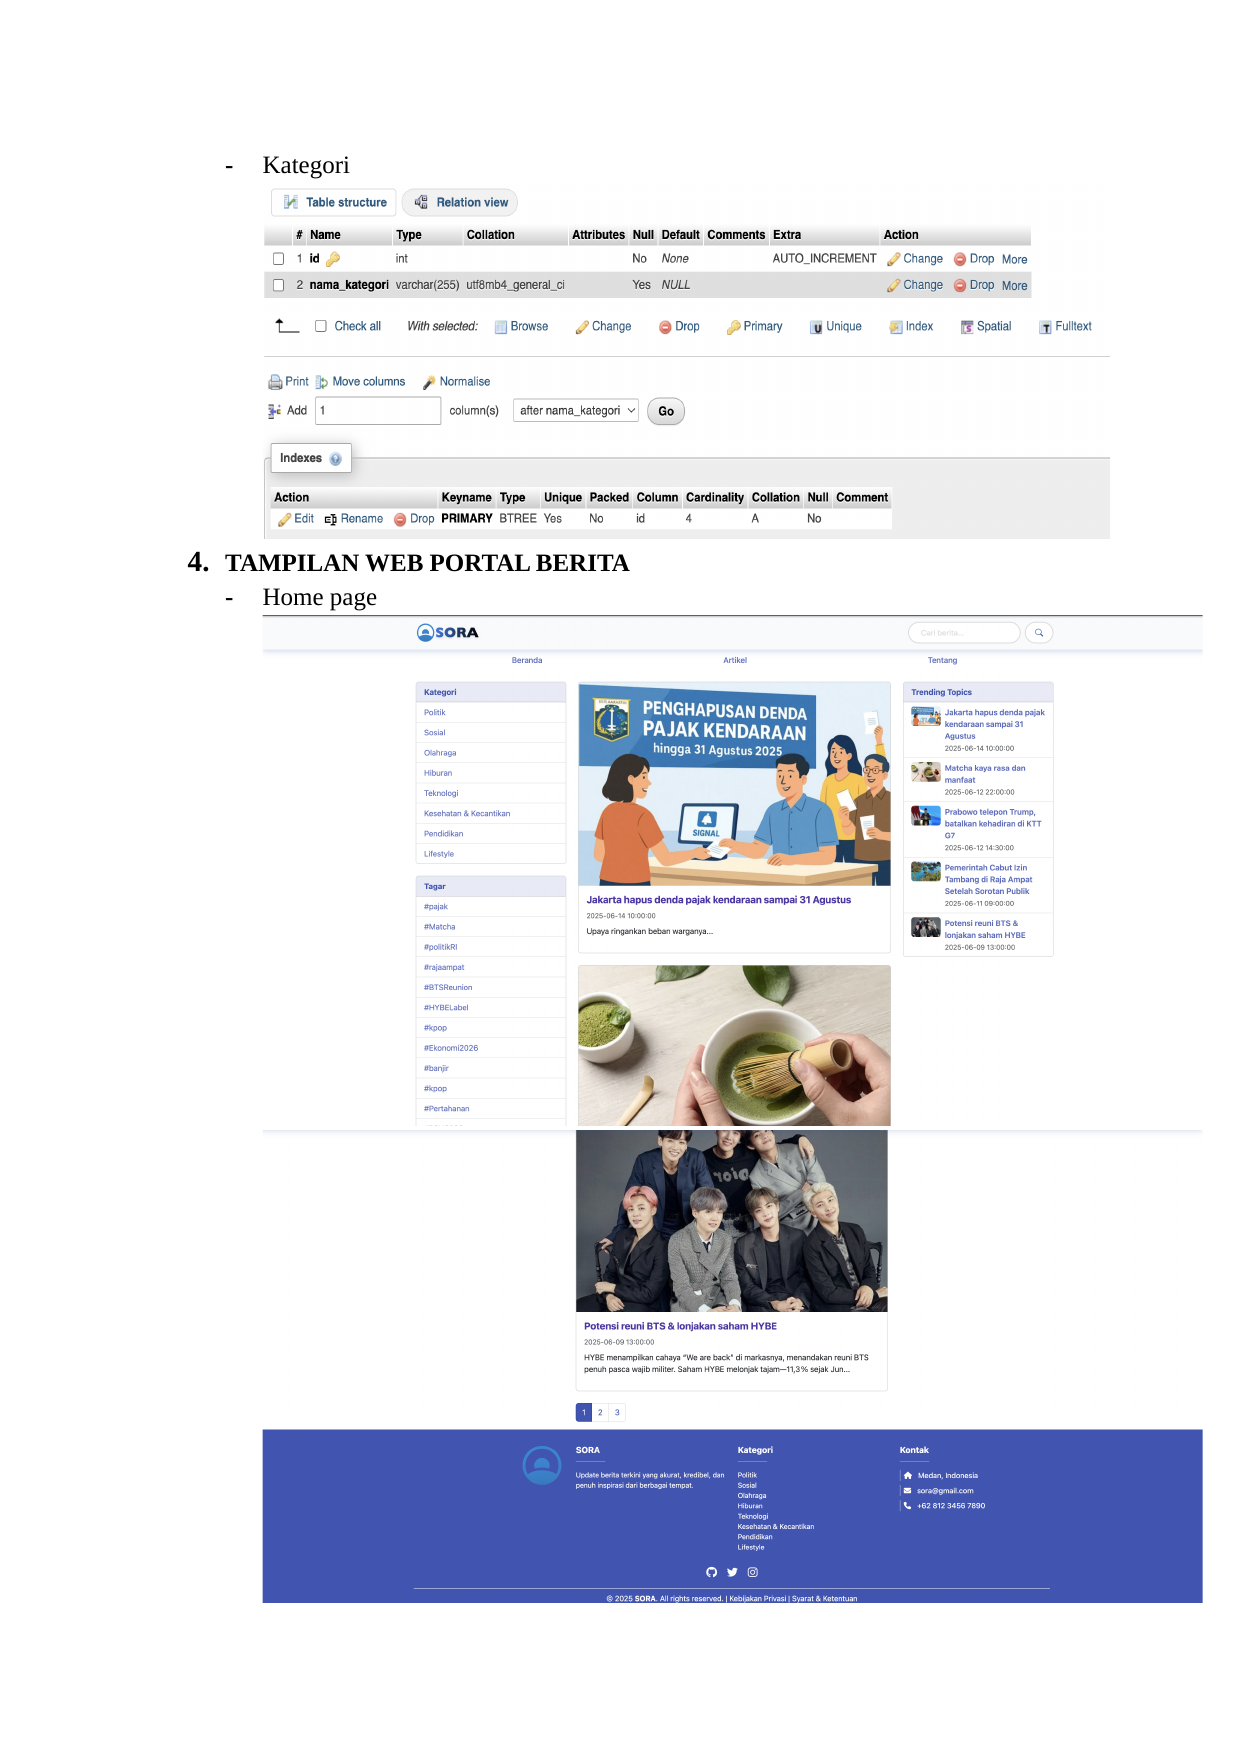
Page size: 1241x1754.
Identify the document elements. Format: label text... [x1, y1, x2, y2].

picture [262, 183, 1111, 539]
picture [262, 615, 1203, 1126]
list Home page [225, 582, 1090, 611]
list Kategori [225, 150, 1090, 179]
list TAMPILAN WEB PORTAL BERITA [187, 544, 1090, 577]
picture [262, 1130, 1203, 1603]
